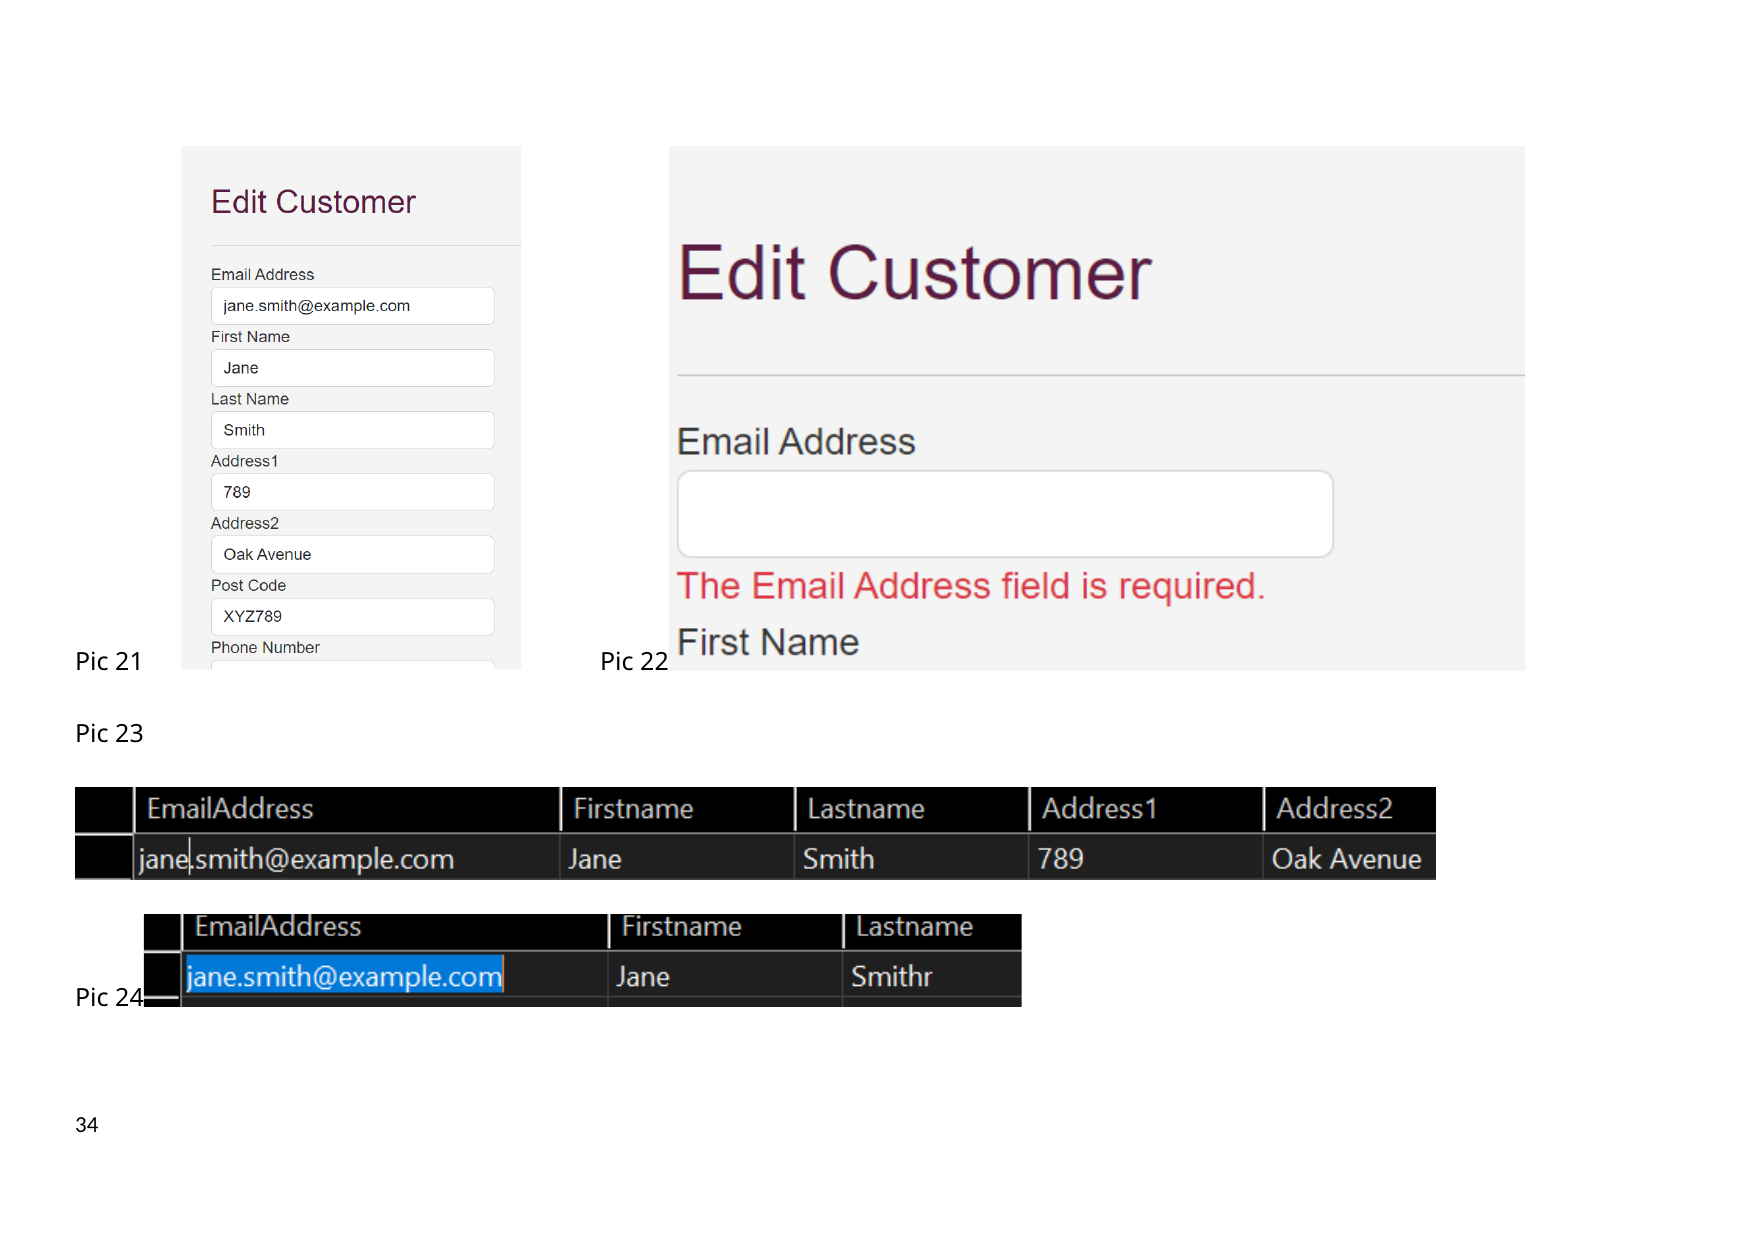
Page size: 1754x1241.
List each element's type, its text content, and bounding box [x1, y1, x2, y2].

picture [75, 787, 1436, 880]
picture [143, 914, 1022, 1007]
picture [181, 146, 522, 669]
picture [668, 146, 1525, 671]
text Pic 23 [75, 715, 1679, 749]
